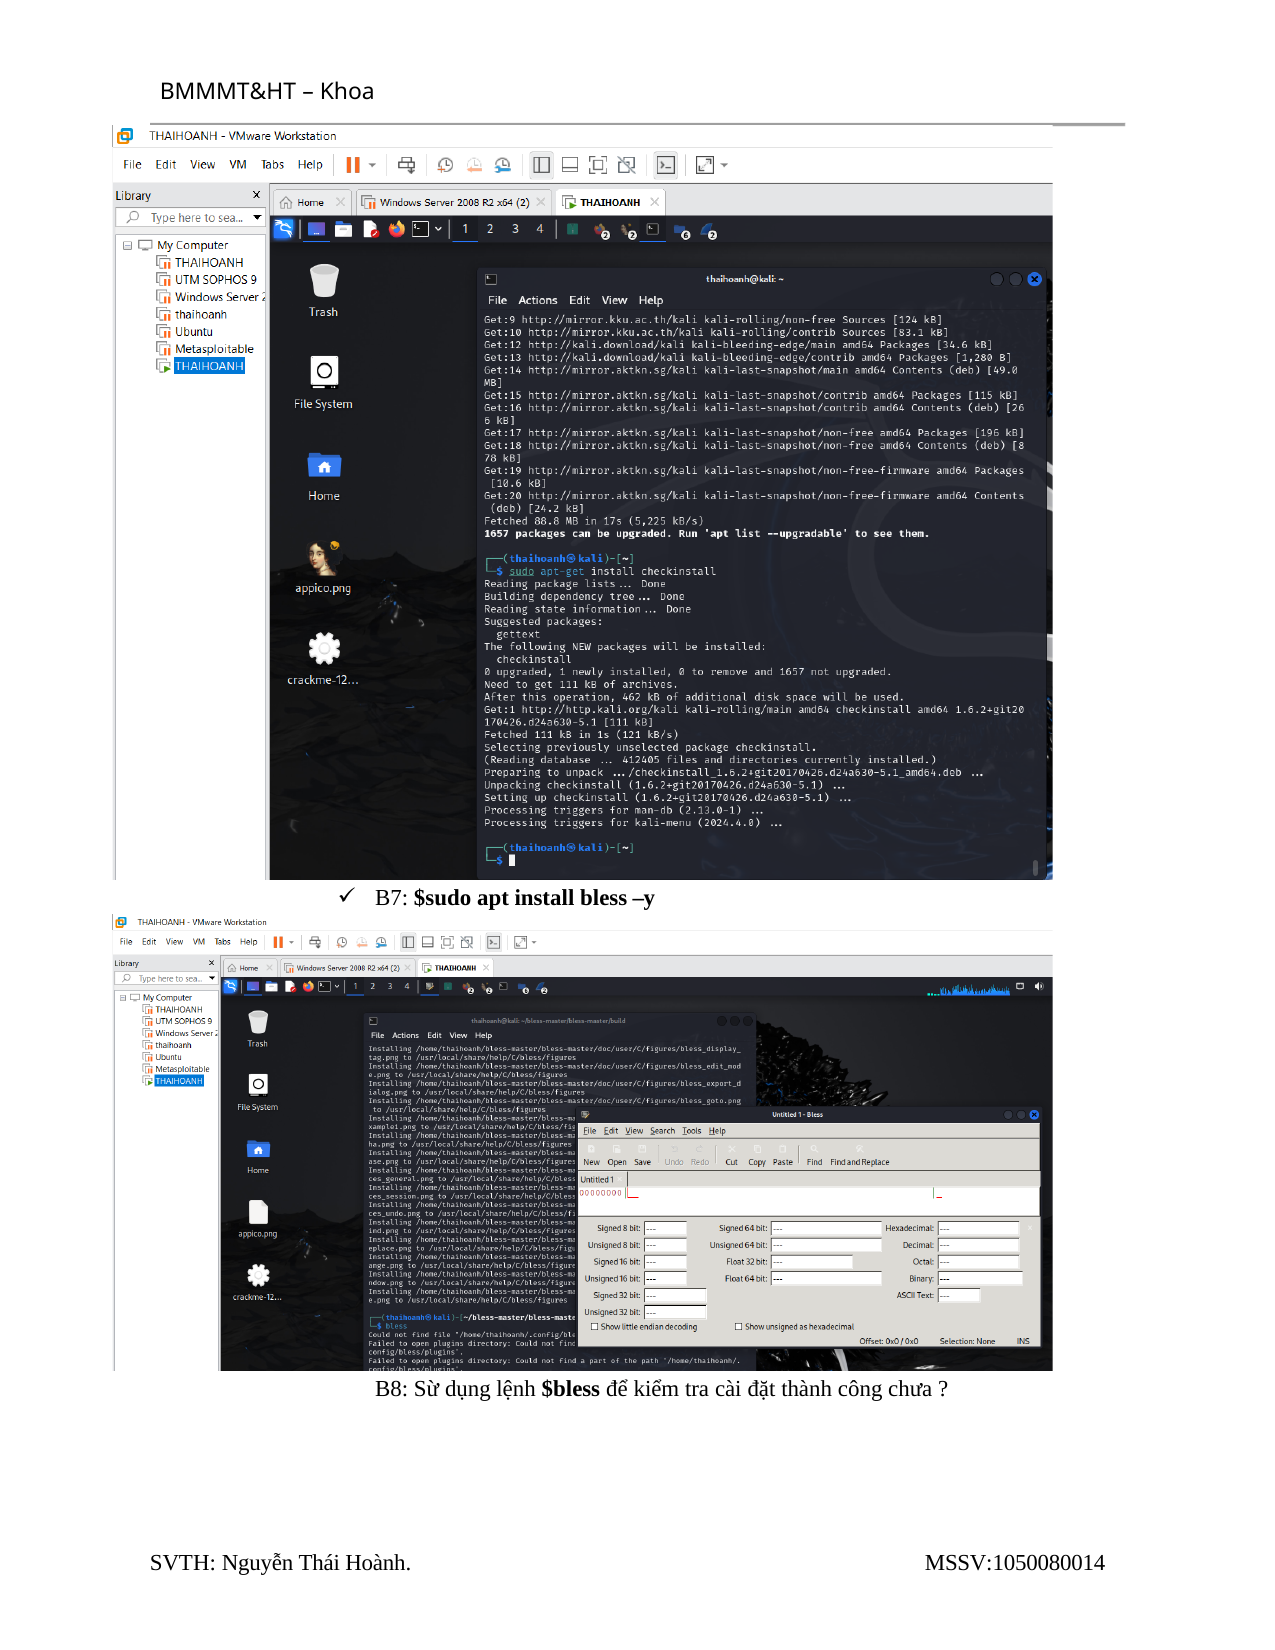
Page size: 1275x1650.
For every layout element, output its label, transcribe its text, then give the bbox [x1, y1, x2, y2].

picture [112, 125, 1053, 880]
list B7: $sudo apt install bless –y [337, 884, 1275, 910]
picture [112, 914, 1053, 1371]
list B8: Sừ dụng lệnh $bless để kiểm tra cài đặt thành công chưa ? [375, 1375, 1275, 1401]
